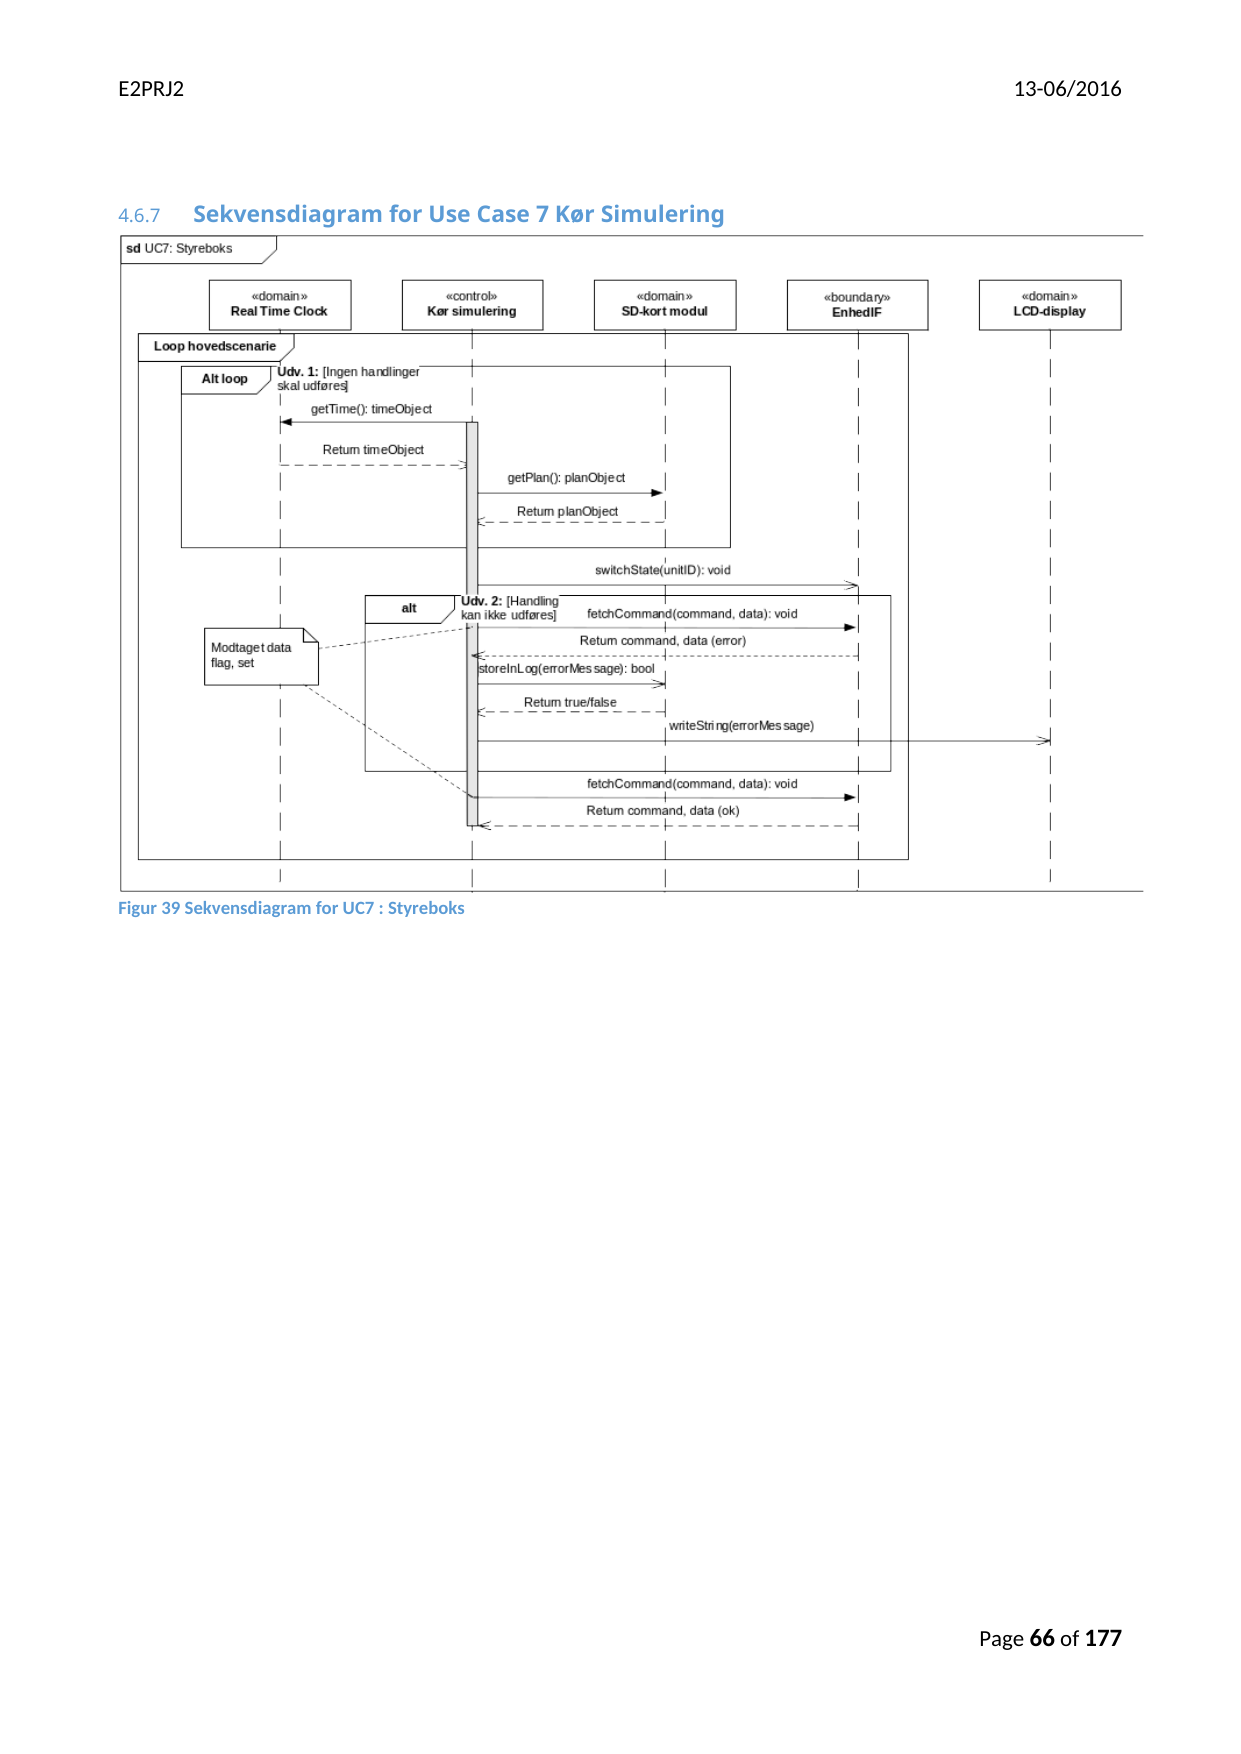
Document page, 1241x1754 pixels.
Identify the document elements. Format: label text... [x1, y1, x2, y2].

subtitle Sekvensdiagram for Use Case 7 Kør Simulering [118, 198, 1122, 229]
